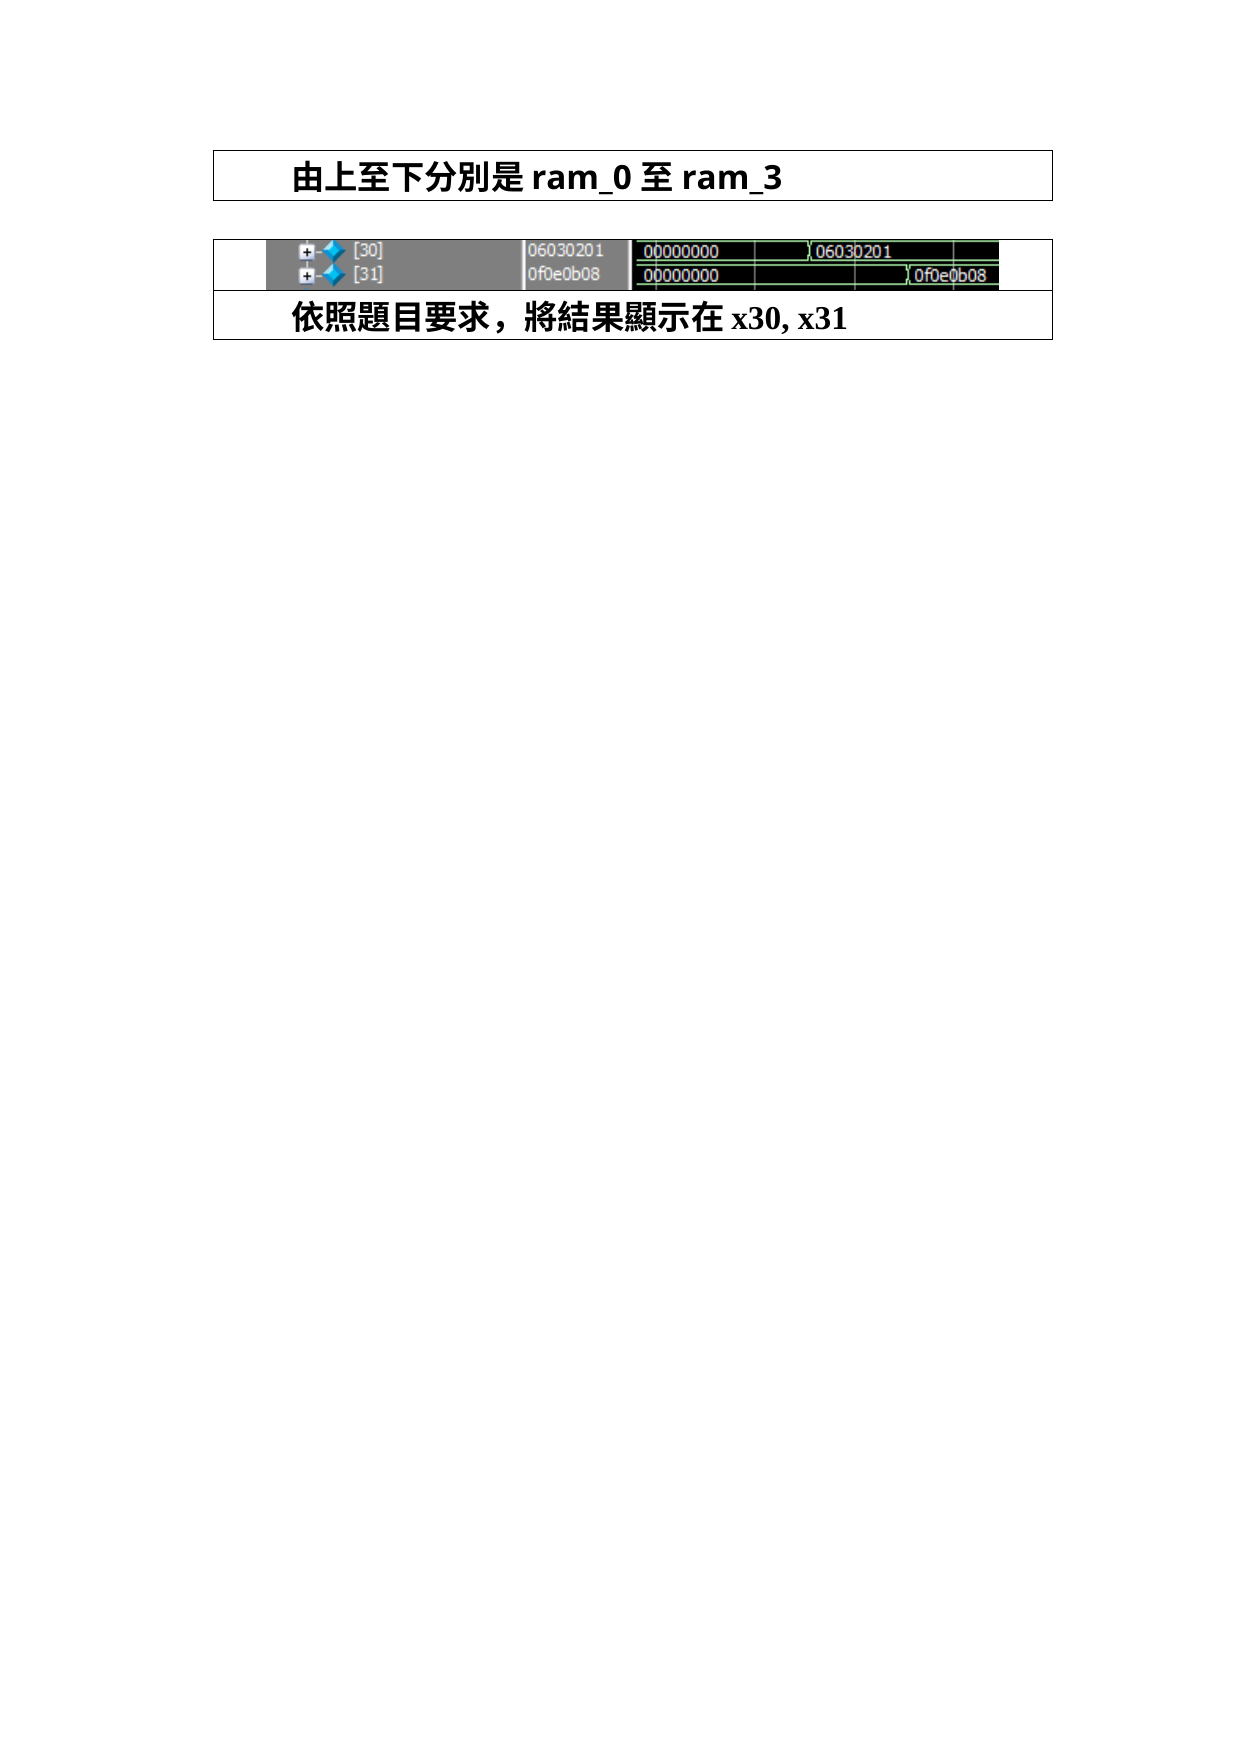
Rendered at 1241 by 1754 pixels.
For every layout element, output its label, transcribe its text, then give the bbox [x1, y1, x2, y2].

table_header [214, 240, 266, 290]
table_cell 依照題目要求，將結果顯示在x30, x31 [214, 291, 1052, 339]
table_cell 由上至下分別是ram_0 至 ram_3 [214, 151, 1052, 199]
picture [266, 240, 999, 290]
table_header [999, 240, 1052, 290]
